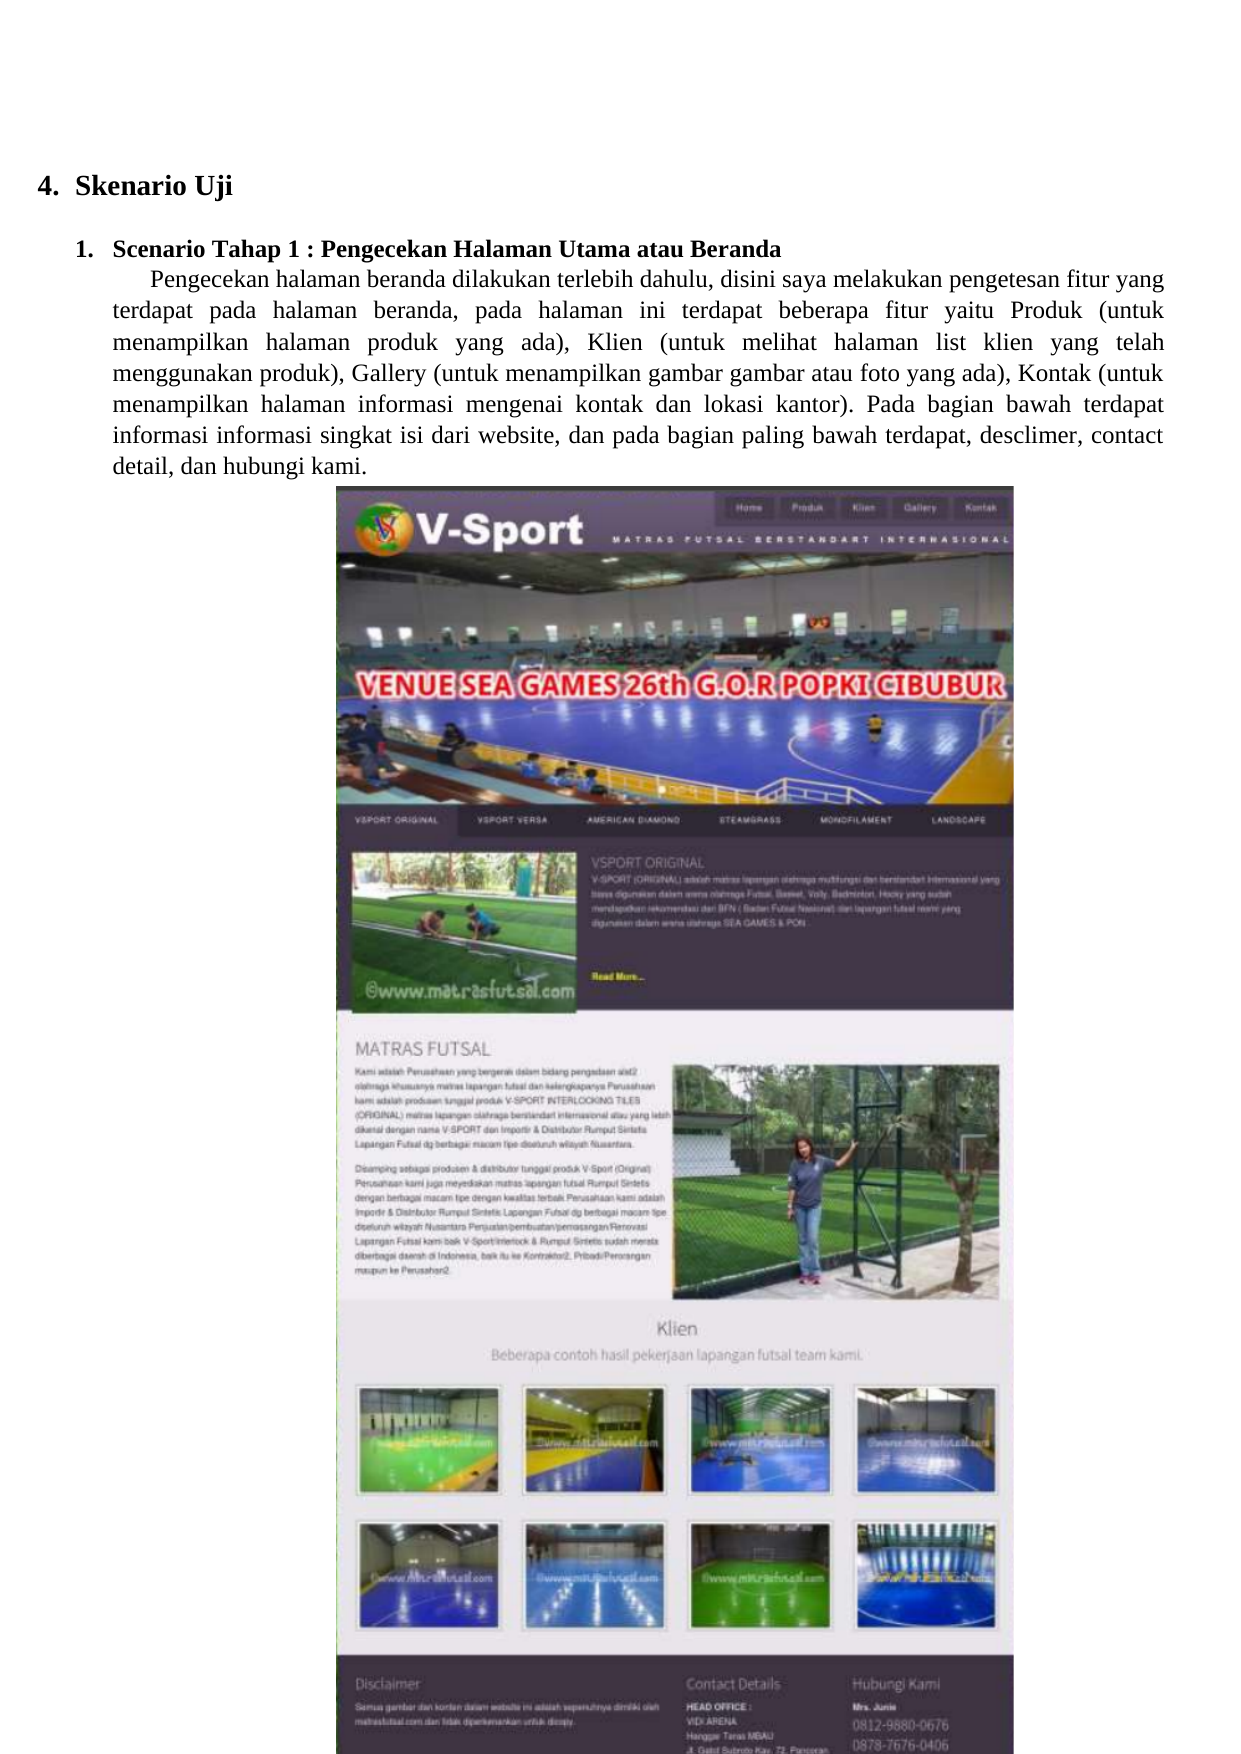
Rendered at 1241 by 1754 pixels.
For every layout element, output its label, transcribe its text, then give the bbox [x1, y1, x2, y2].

list Pengecekan halaman beranda dilakukan terlebih dahulu, disini saya melakukan pengetesan fitur yang terdapat pada halaman beranda, pada halaman ini terdapat beberapa fitur yaitu Produk (untuk menampilkan halaman produk yang ada), Klien (untuk melihat halaman list klien yang telah menggunakan produk), Gallery (untuk menampilkan gambar gambar atau foto yang ada), Kontak (untuk menampilkan halaman informasi mengenai kontak dan lokasi kantor). Pada bagian bawah terdapat informasi informasi singkat isi dari website, dan pada bagian paling bawah terdapat, desclimer, contact detail, dan hubungi kami. [112, 264, 1165, 479]
list Skenario Uji [37, 168, 1165, 202]
list Scenario Tahap 1 : Pengecekan Halaman Utama atau Beranda [75, 234, 1165, 263]
picture [336, 486, 1014, 1754]
